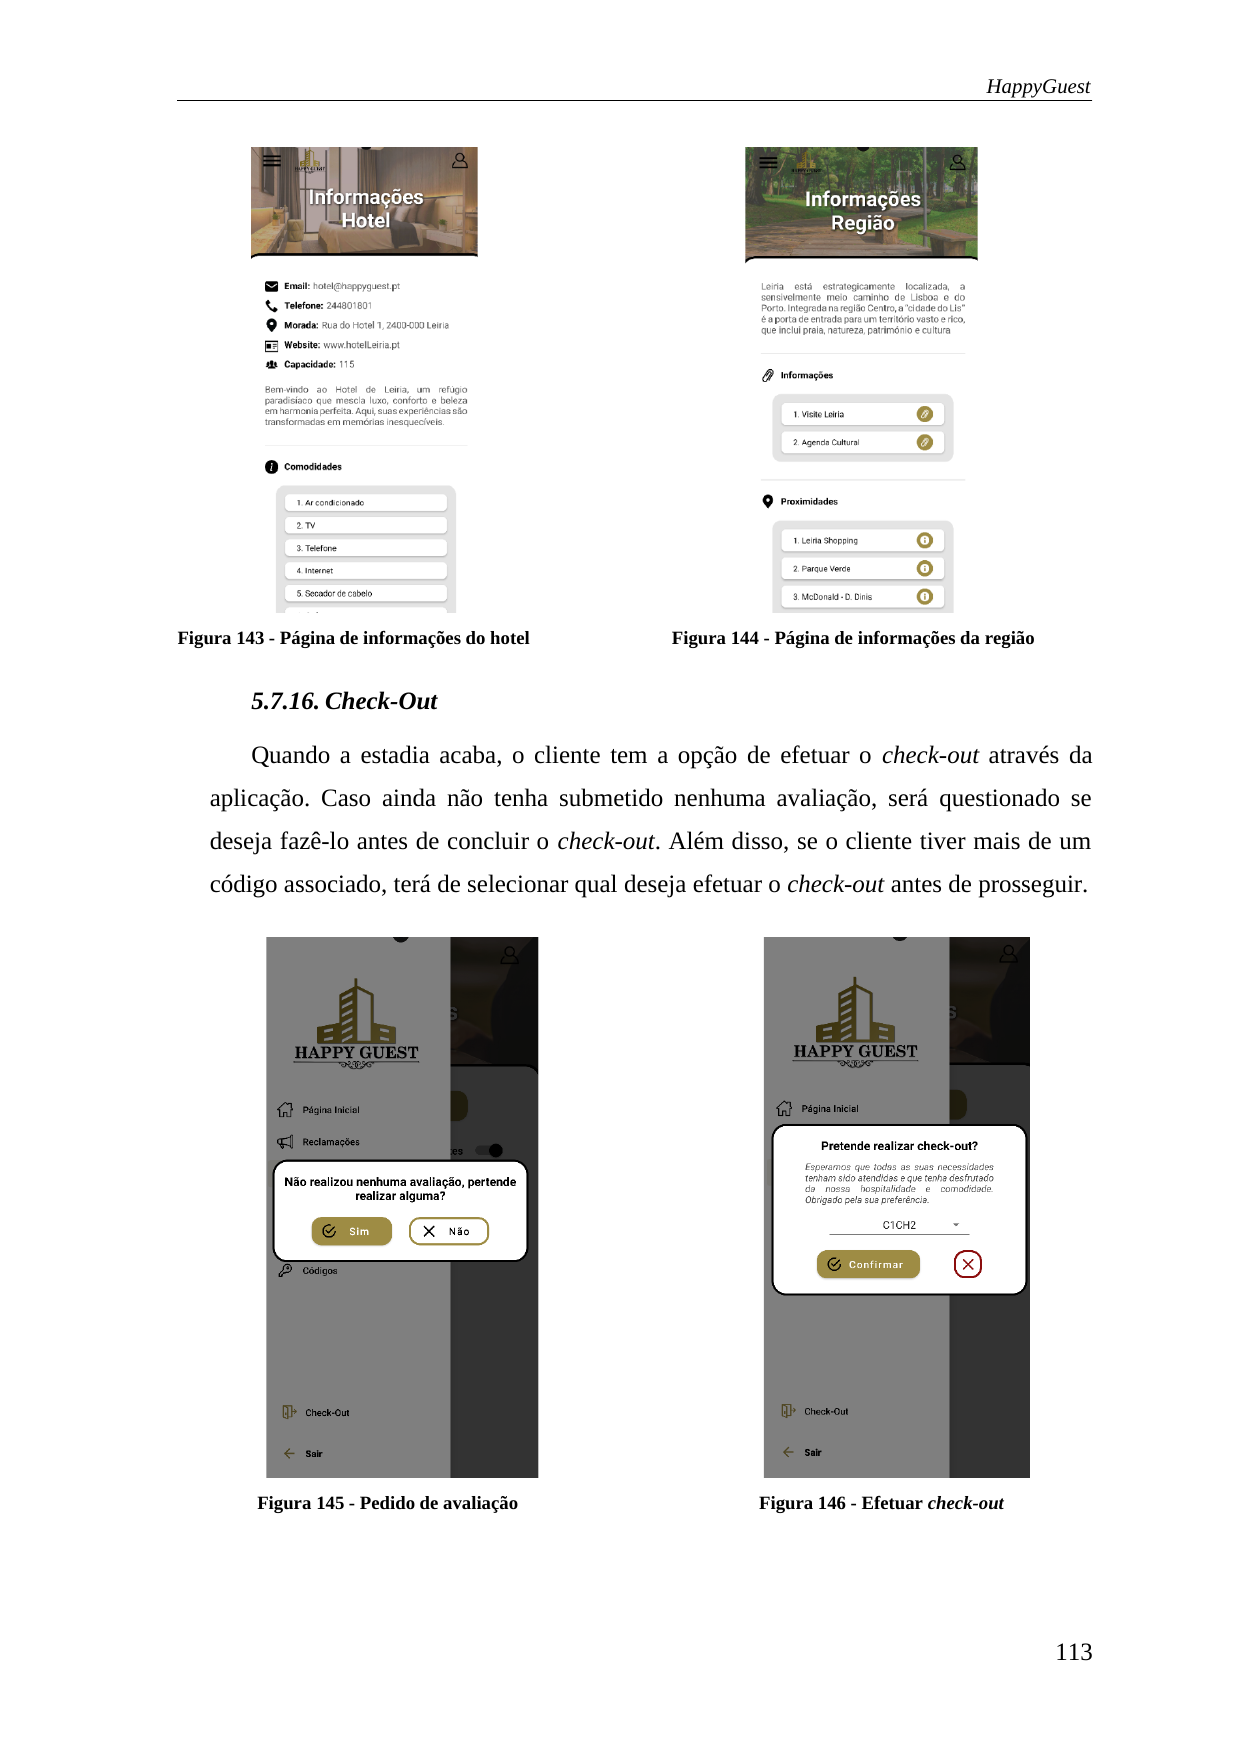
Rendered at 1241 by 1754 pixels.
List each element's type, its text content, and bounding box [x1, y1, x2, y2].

text Quando a estadia acaba, o cliente tem a opção de efetuar o check-out através da aplicação. Caso ainda não tenha submetido nenhuma avaliação, será questionado se deseja fazê-lo antes de concluir o check-out. Além disso, se o cliente tiver mais de um código associado, terá de selecionar qual deseja efetuar o check-out antes de prosseguir. [209, 740, 1092, 898]
picture [251, 147, 478, 613]
text Figura 145 - Pedido de avaliação [177, 1492, 598, 1514]
text Figura 143 - Página de informações do hotel [177, 627, 598, 649]
picture [266, 937, 539, 1478]
text Figura 146 - Efetuar check-out [672, 1492, 1092, 1514]
subtitle Check-Out [251, 686, 1092, 715]
picture [763, 937, 1030, 1478]
text Figura 144 - Página de informações da região [672, 627, 1092, 649]
picture [745, 147, 978, 613]
